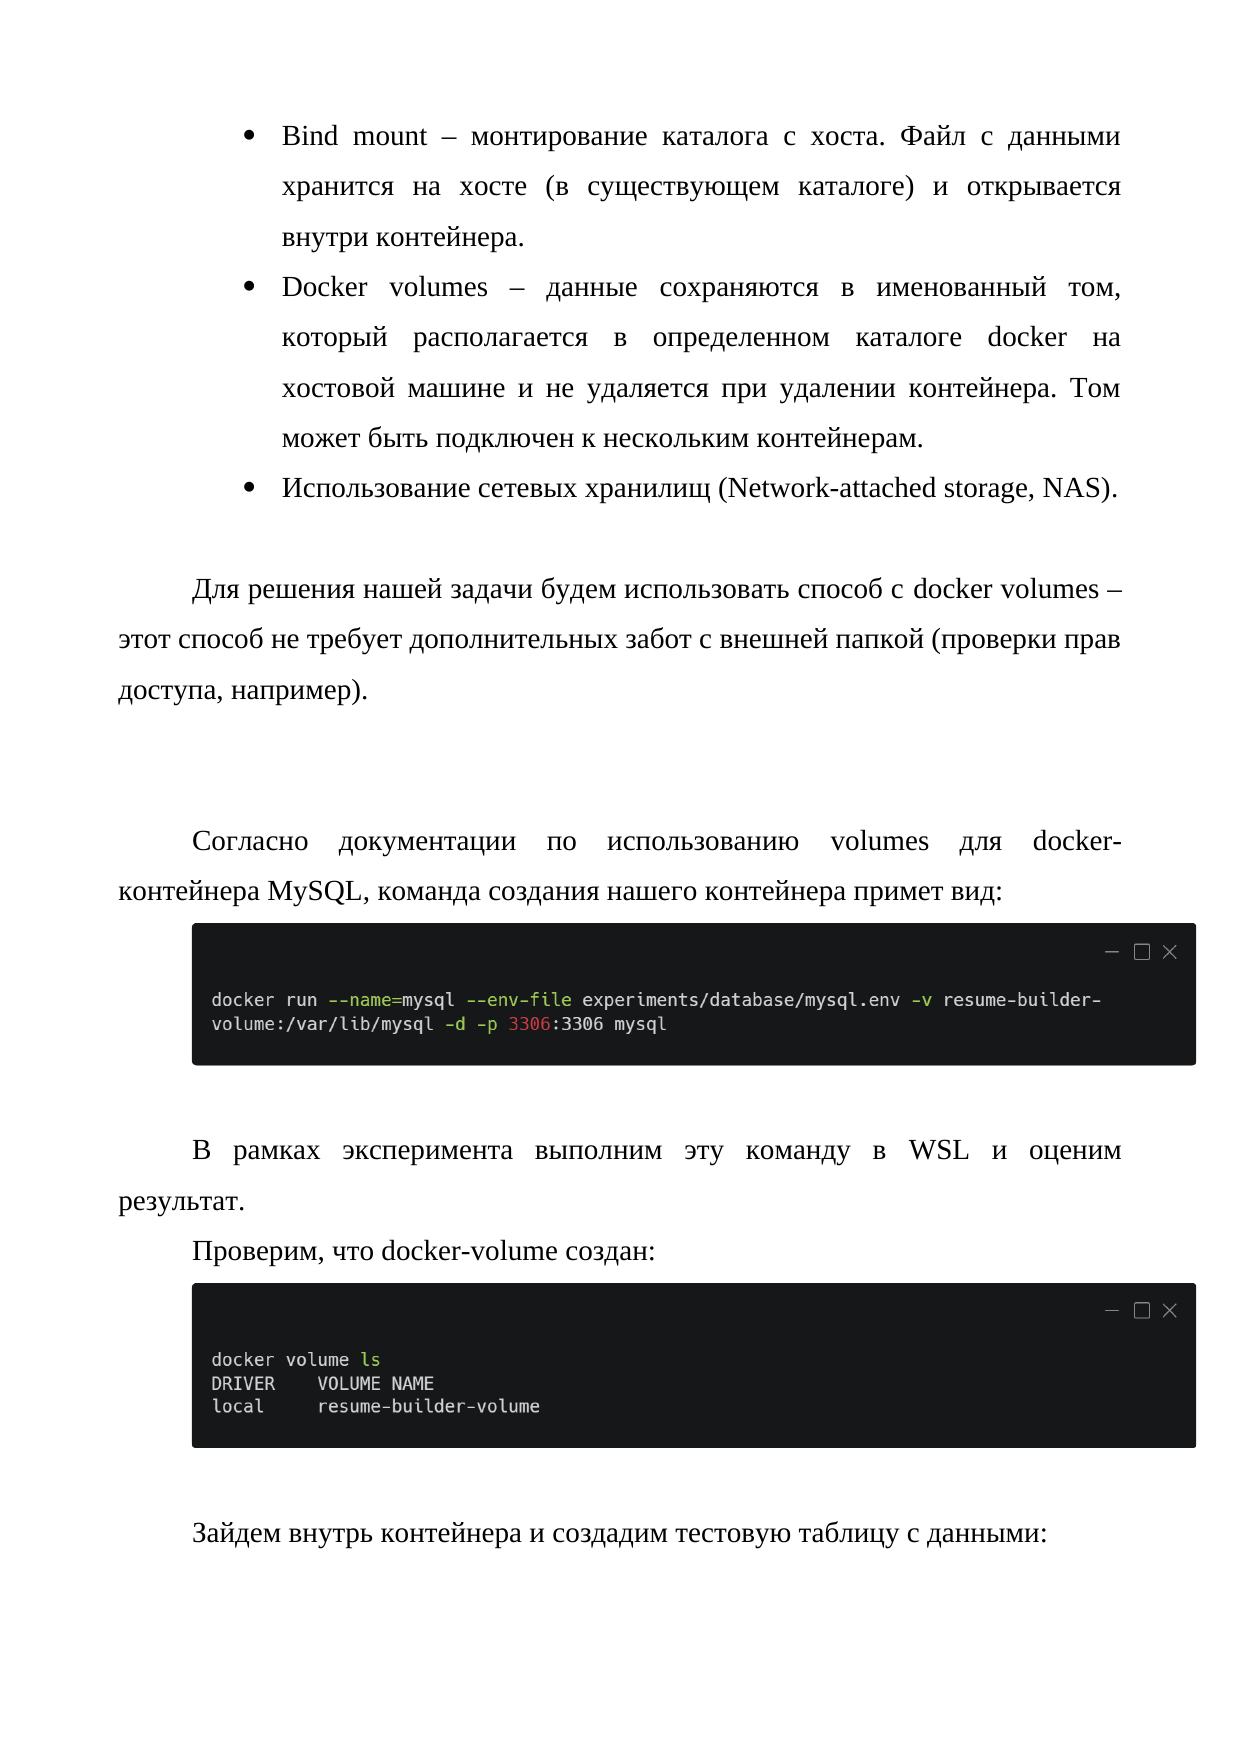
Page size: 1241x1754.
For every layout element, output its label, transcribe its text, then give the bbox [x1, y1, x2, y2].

text В рамках эксперимента выполним эту команду в WSL и оценим результат. [118, 1132, 1122, 1216]
text Проверим, что docker-volume создан: [118, 1233, 1122, 1266]
list Использование сетевых хранилищ (Network-attached storage, NAS). [244, 470, 1122, 504]
list Bind mount – монтирование каталога с хоста. Файл с данными хранится на хосте (в существующем каталоге) и открывается внутри контейнера. [244, 118, 1122, 252]
picture [191, 1283, 1197, 1448]
text Согласно документации по использованию volumes для docker-контейнера MySQL, команда создания нашего контейнера примет вид: [118, 823, 1122, 907]
picture [191, 923, 1197, 1066]
text Для решения нашей задачи будем использовать способ с docker volumes –этот способ не требует дополнительных забот с внешней папкой (проверки прав доступа, например). [118, 571, 1122, 705]
list Docker volumes – данные сохраняются в именованный том, который располагается в определенном каталоге docker на хостовой машине и не удаляется при удалении контейнера. Том может быть подключен к нескольким контейнерам. [244, 269, 1122, 454]
text Зайдем внутрь контейнера и создадим тестовую таблицу с данными: [118, 1515, 1122, 1548]
